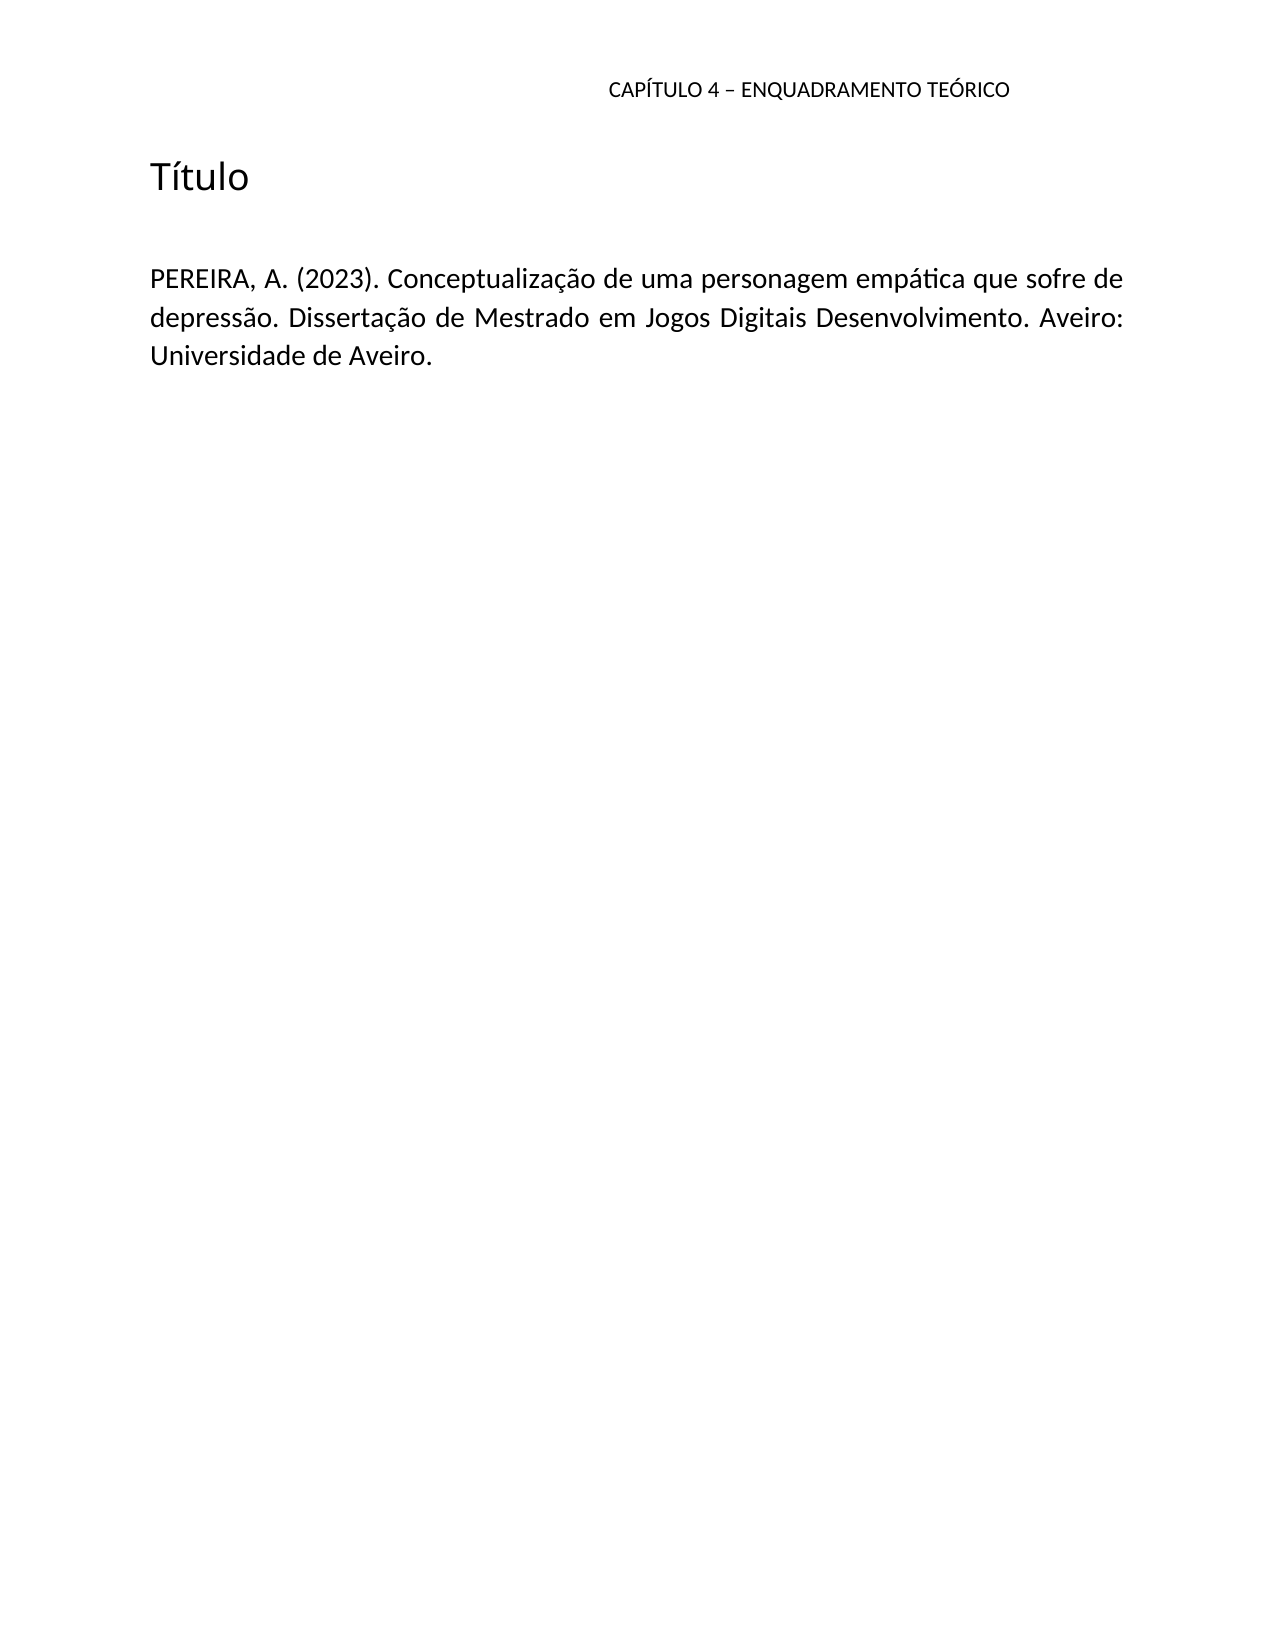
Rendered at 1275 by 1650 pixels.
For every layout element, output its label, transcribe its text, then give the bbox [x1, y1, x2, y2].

subtitle Título [150, 150, 1125, 201]
text PEREIRA, A. (2023). Conceptualização de uma personagem empática que sofre de depressão. Dissertação de Mestrado em Jogos Digitais Desenvolvimento. Aveiro: Universidade de Aveiro. [150, 260, 1125, 373]
